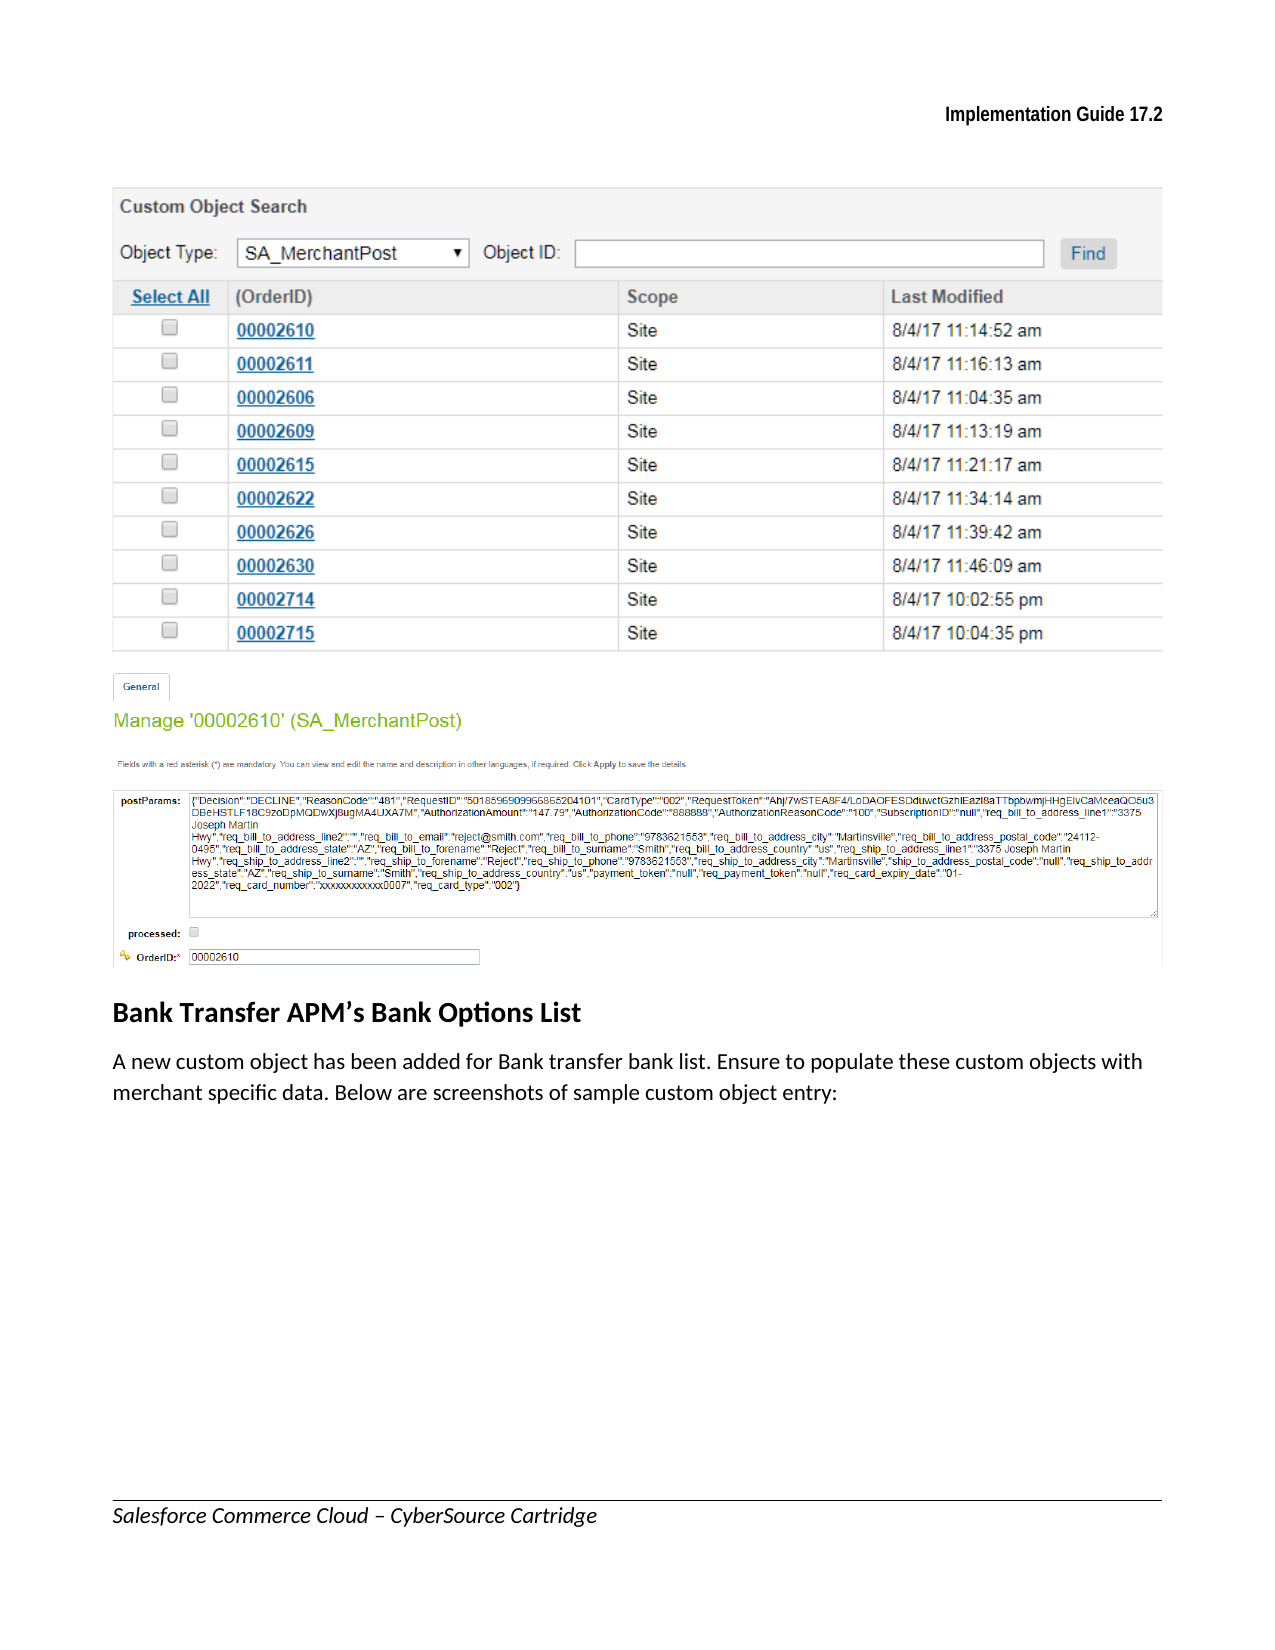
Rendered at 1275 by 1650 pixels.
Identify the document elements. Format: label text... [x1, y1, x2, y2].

picture [112, 187, 1163, 653]
subtitle Bank Transfer APM’s Bank Options List [112, 994, 1162, 1030]
text A new custom object has been added for Bank transfer bank list. Ensure to populate these custom objects with merchant specific data. Below are screenshots of sample custom object entry: [112, 1047, 1162, 1106]
picture [112, 671, 1163, 967]
